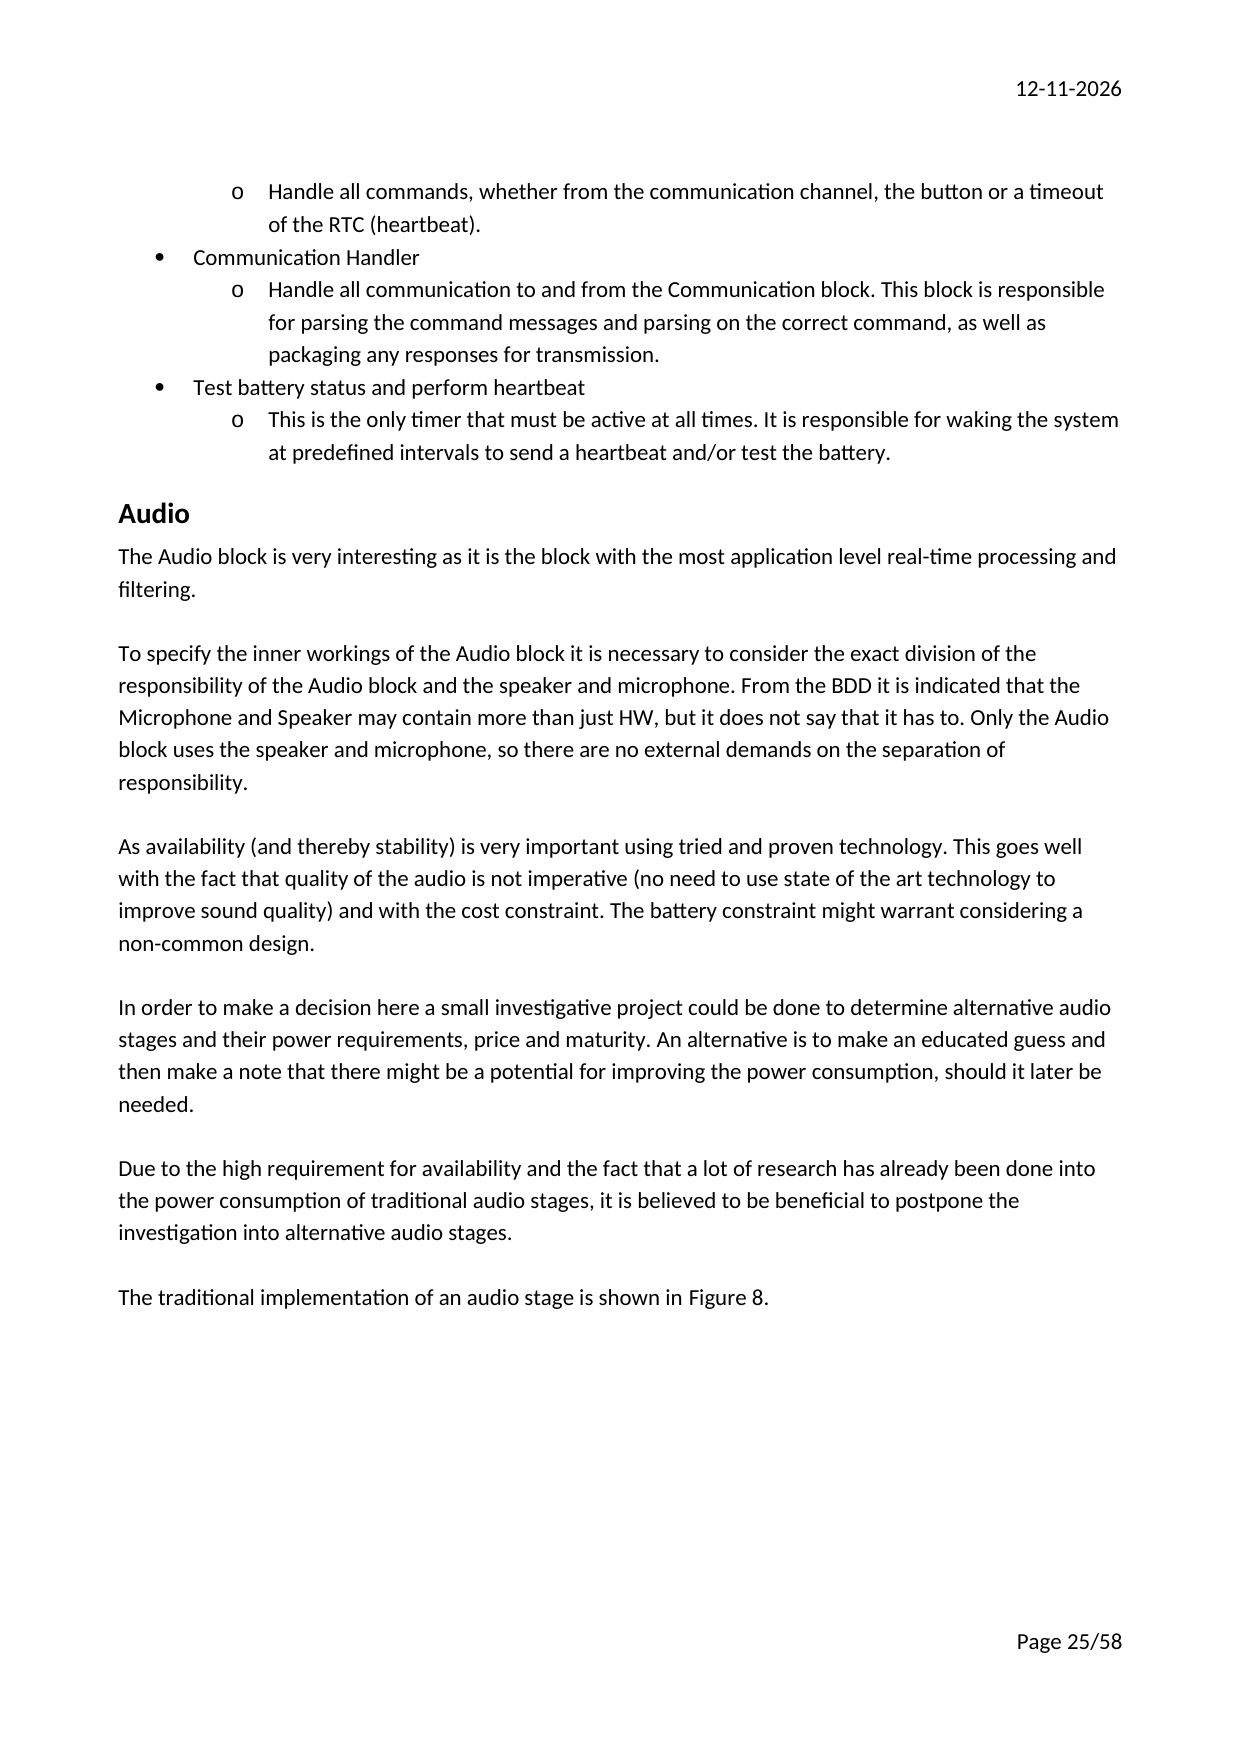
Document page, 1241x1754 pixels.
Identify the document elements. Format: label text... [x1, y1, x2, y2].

text As availability (and thereby stability) is very important using tried and proven technology. This goes well with the fact that quality of the audio is not imperative (no need to use state of the art technology to improve sound quality) and with the cost constraint. The battery constraint might warrant considering a non-common design. [118, 832, 1122, 957]
text The traditional implementation of an audio stage is shown in Figure 8. [118, 1283, 1122, 1311]
list This is the only timer that must be active at all times. It is responsible for waking the system at predefined intervals to send a heartbeat and/or test the battery. [231, 405, 1122, 466]
text To specify the inner workings of the Audio block it is necessary to consider the exact division of the responsibility of the Audio block and the speaker and microphone. From the BDD it is indicated that the Microphone and Speaker may contain more than just HW, but it does not say that it has to. Only the Audio block uses the speaker and microphone, so there are no external demands on the separation of responsibility. [118, 639, 1122, 796]
text Due to the high requirement for availability and the fact that a lot of research has already been done into the power consumption of traditional audio stages, it is believed to be beneficial to postpone the investigation into alternative audio stages. [118, 1154, 1122, 1246]
list Communication Handler [156, 243, 1122, 271]
text The Audio block is very interesting as it is the block with the most application level real-time processing and filtering. [118, 542, 1122, 603]
text In order to make a decision here a small investigative project could be done to determine alternative audio stages and their power requirements, price and maturity. An alternative is to make an educated guess and then make a note that there might be a potential for improving the power consumption, should it later be needed. [118, 993, 1122, 1118]
list Handle all communication to and from the Communication block. This block is responsible for parsing the command messages and parsing on the correct command, as well as packaging any responses for transmission. [231, 275, 1122, 368]
subtitle Audio [118, 495, 1122, 531]
list Test battery status and perform heartbeat [156, 373, 1122, 401]
list Handle all commands, whether from the communication channel, the button or a timeout of the RTC (heartbeat). [231, 177, 1122, 238]
